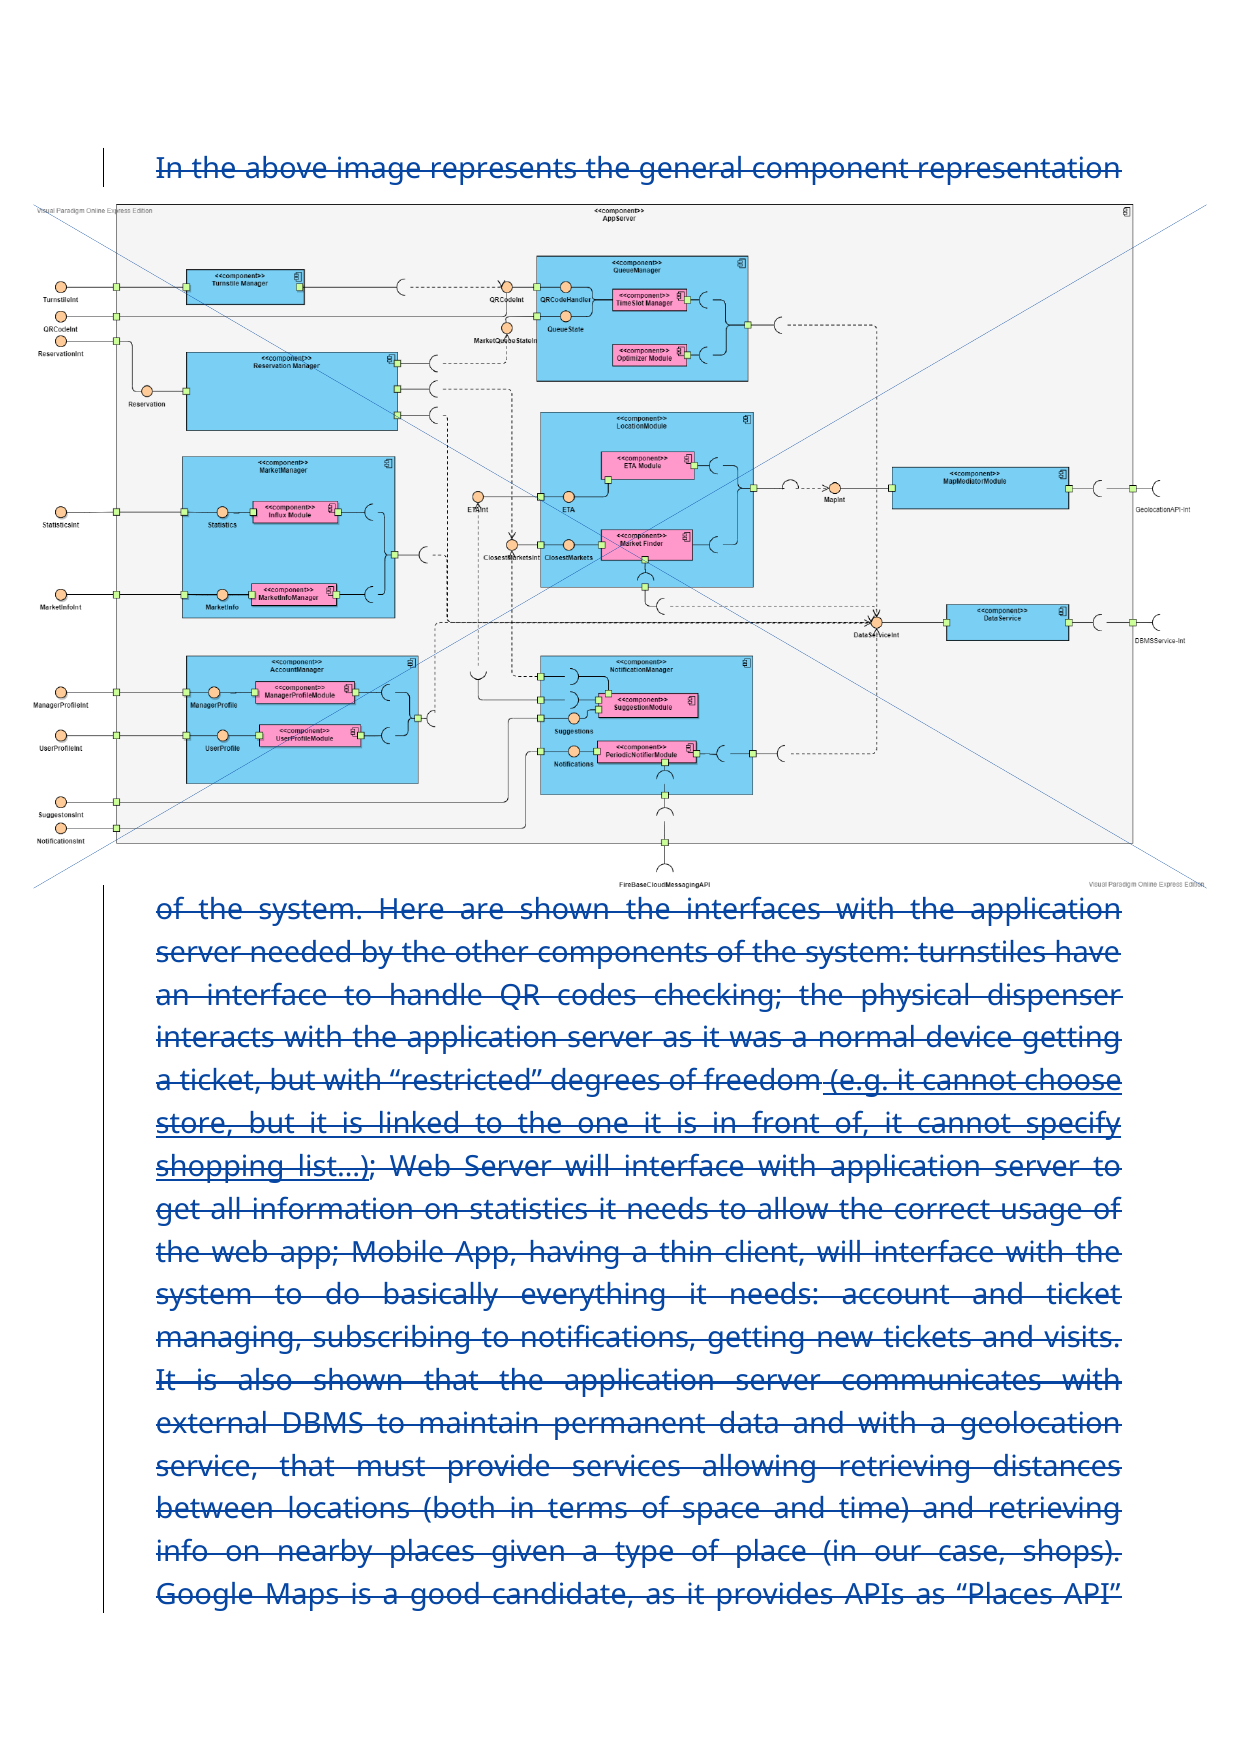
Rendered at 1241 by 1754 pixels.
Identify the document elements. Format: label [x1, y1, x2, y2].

picture [622, 206, 1207, 887]
picture [33, 206, 618, 887]
picture [35, 204, 1205, 545]
picture [35, 548, 1206, 889]
